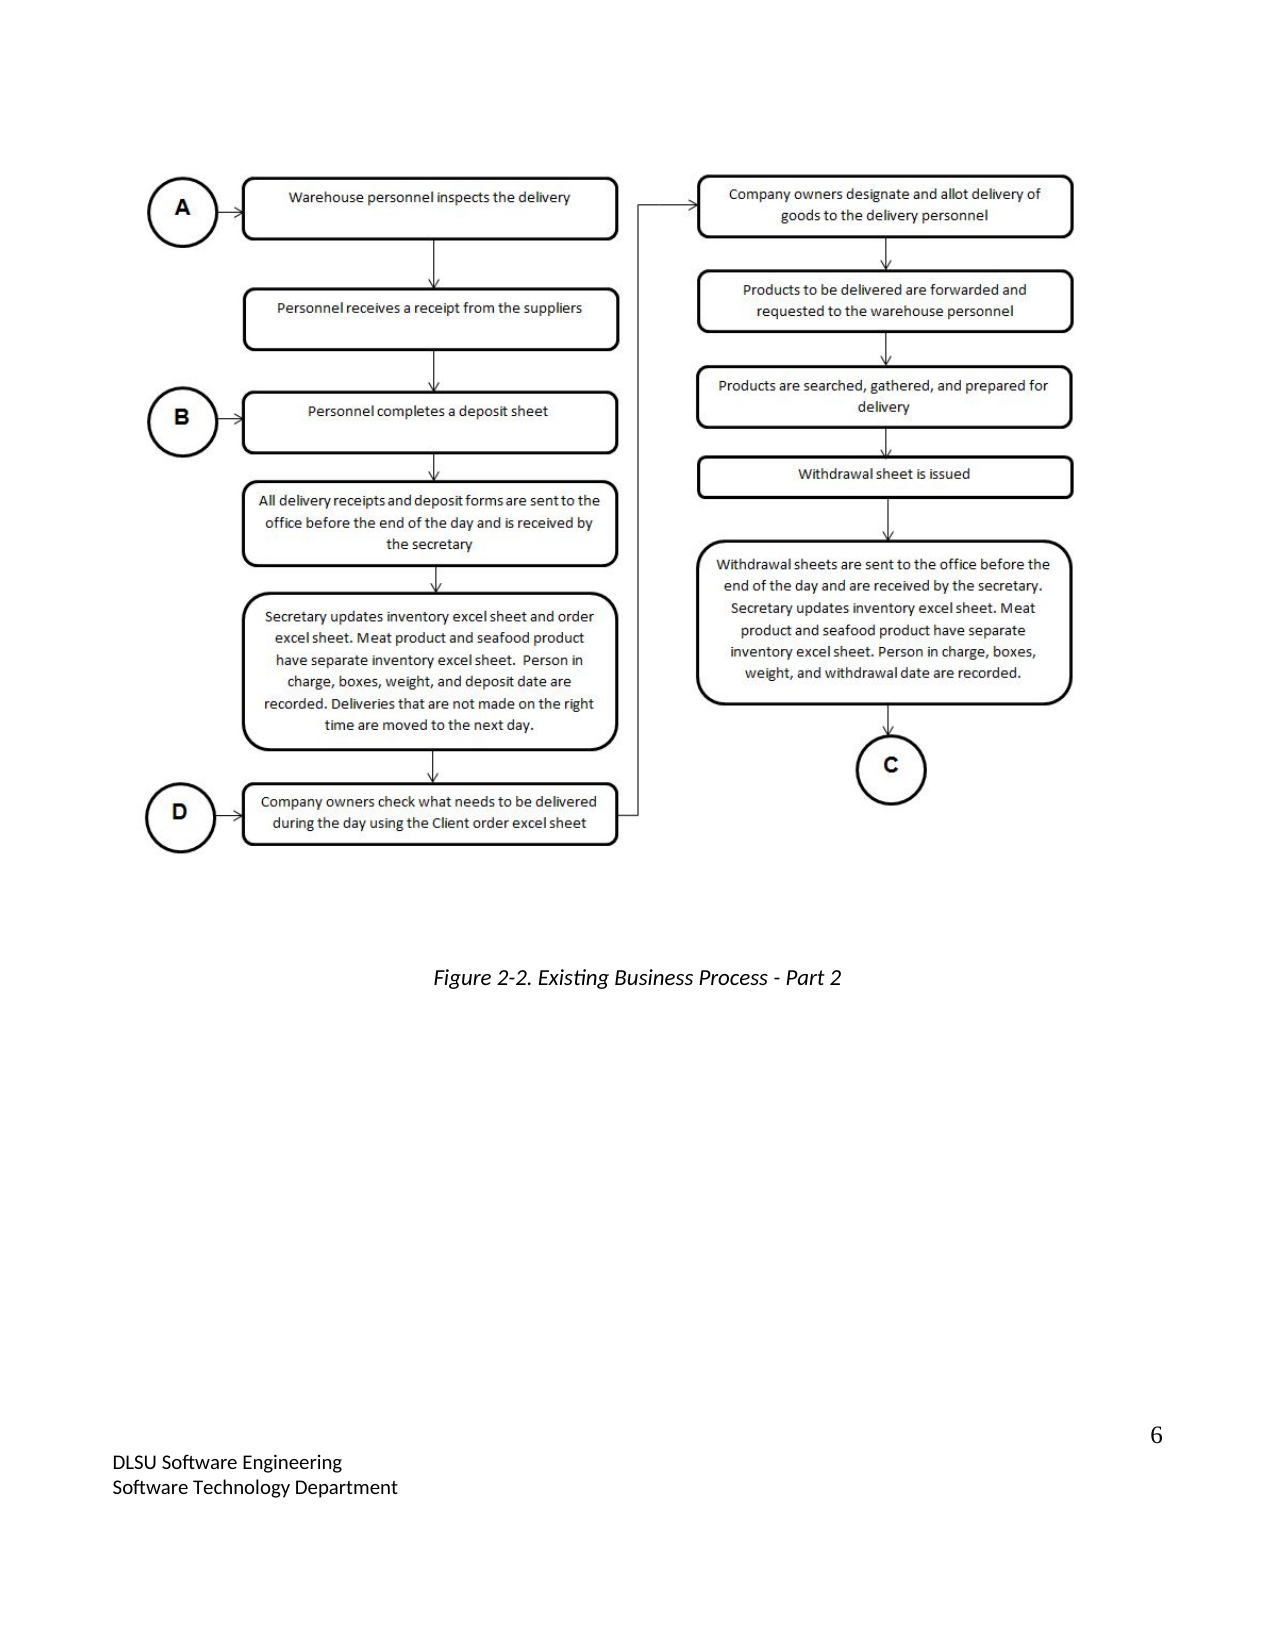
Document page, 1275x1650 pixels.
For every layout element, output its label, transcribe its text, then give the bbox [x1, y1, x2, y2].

text Figure 2-2. Existing Business Process - Part 2 [112, 963, 1162, 991]
picture [112, 150, 1163, 946]
